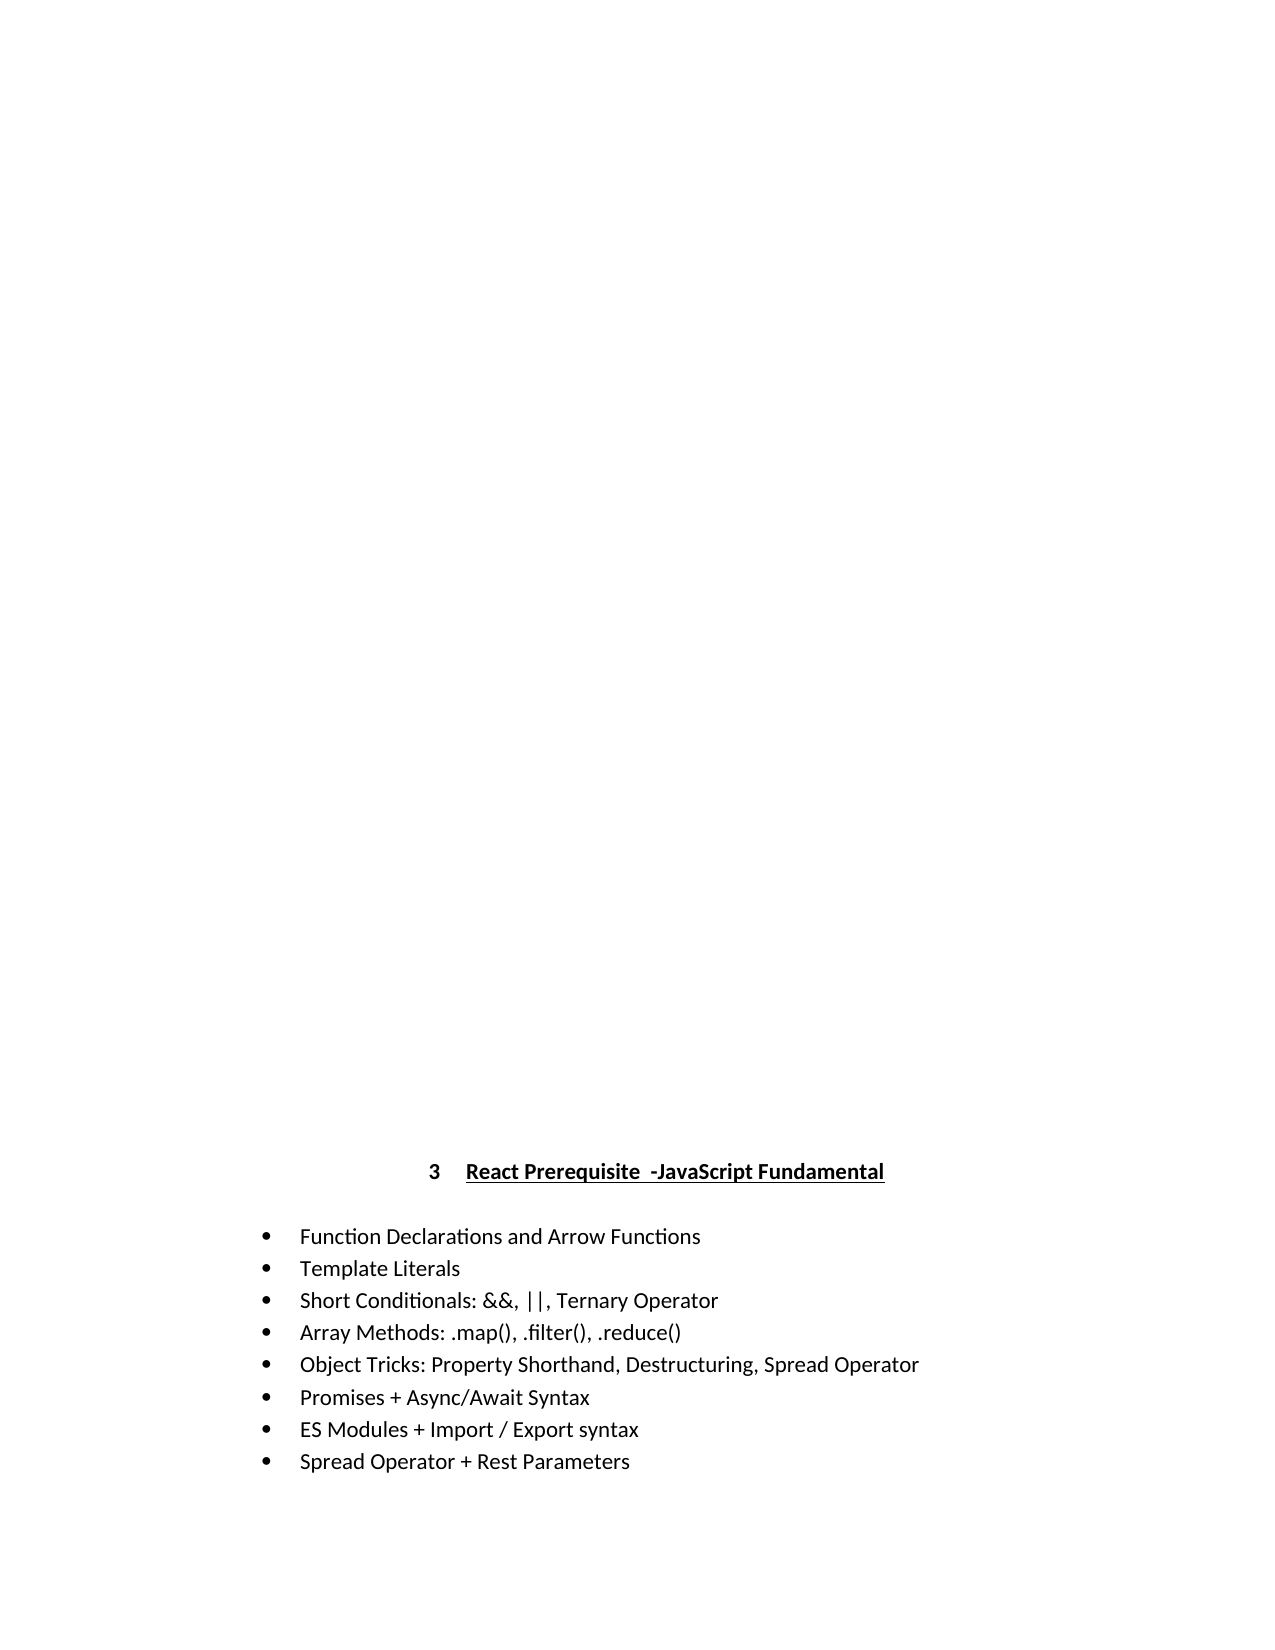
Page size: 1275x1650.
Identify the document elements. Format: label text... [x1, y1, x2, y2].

list React Prerequisite -JavaScript Fundamental [187, 1157, 1125, 1185]
list Spread Operator + Rest Parameters [262, 1447, 1125, 1475]
list Object Tricks: Property Shorthand, Destructuring, Spread Operator [262, 1351, 1125, 1378]
list Template Literals [262, 1254, 1125, 1282]
list Short Conditionals: &&, ||, Ternary Operator [262, 1286, 1125, 1314]
list ES Modules + Import / Export syntax [262, 1415, 1125, 1443]
list Function Declarations and Arrow Functions [262, 1222, 1125, 1250]
list Array Methods: .map(), .filter(), .reduce() [262, 1318, 1125, 1346]
list Promises + Async/Await Syntax [262, 1383, 1125, 1411]
